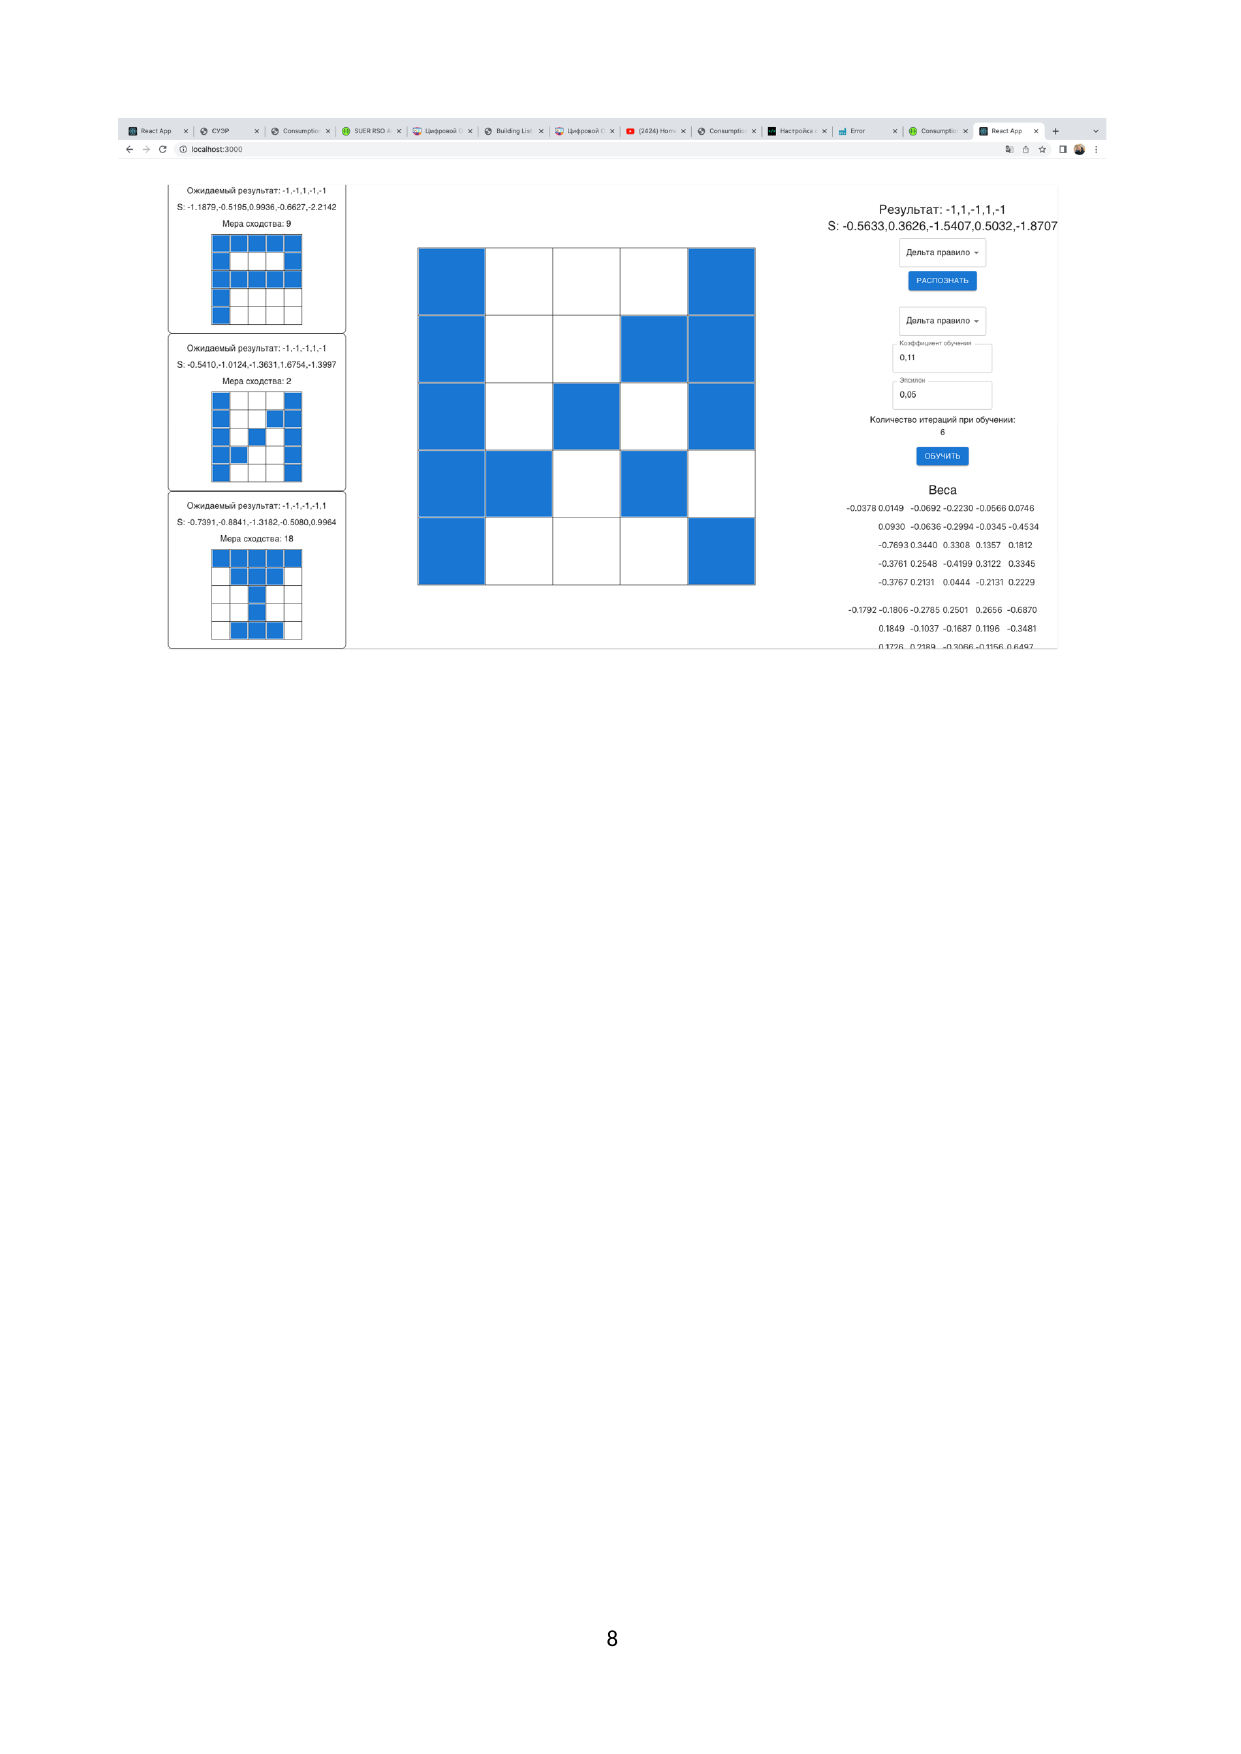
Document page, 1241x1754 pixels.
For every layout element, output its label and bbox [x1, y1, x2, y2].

picture [118, 118, 1107, 674]
